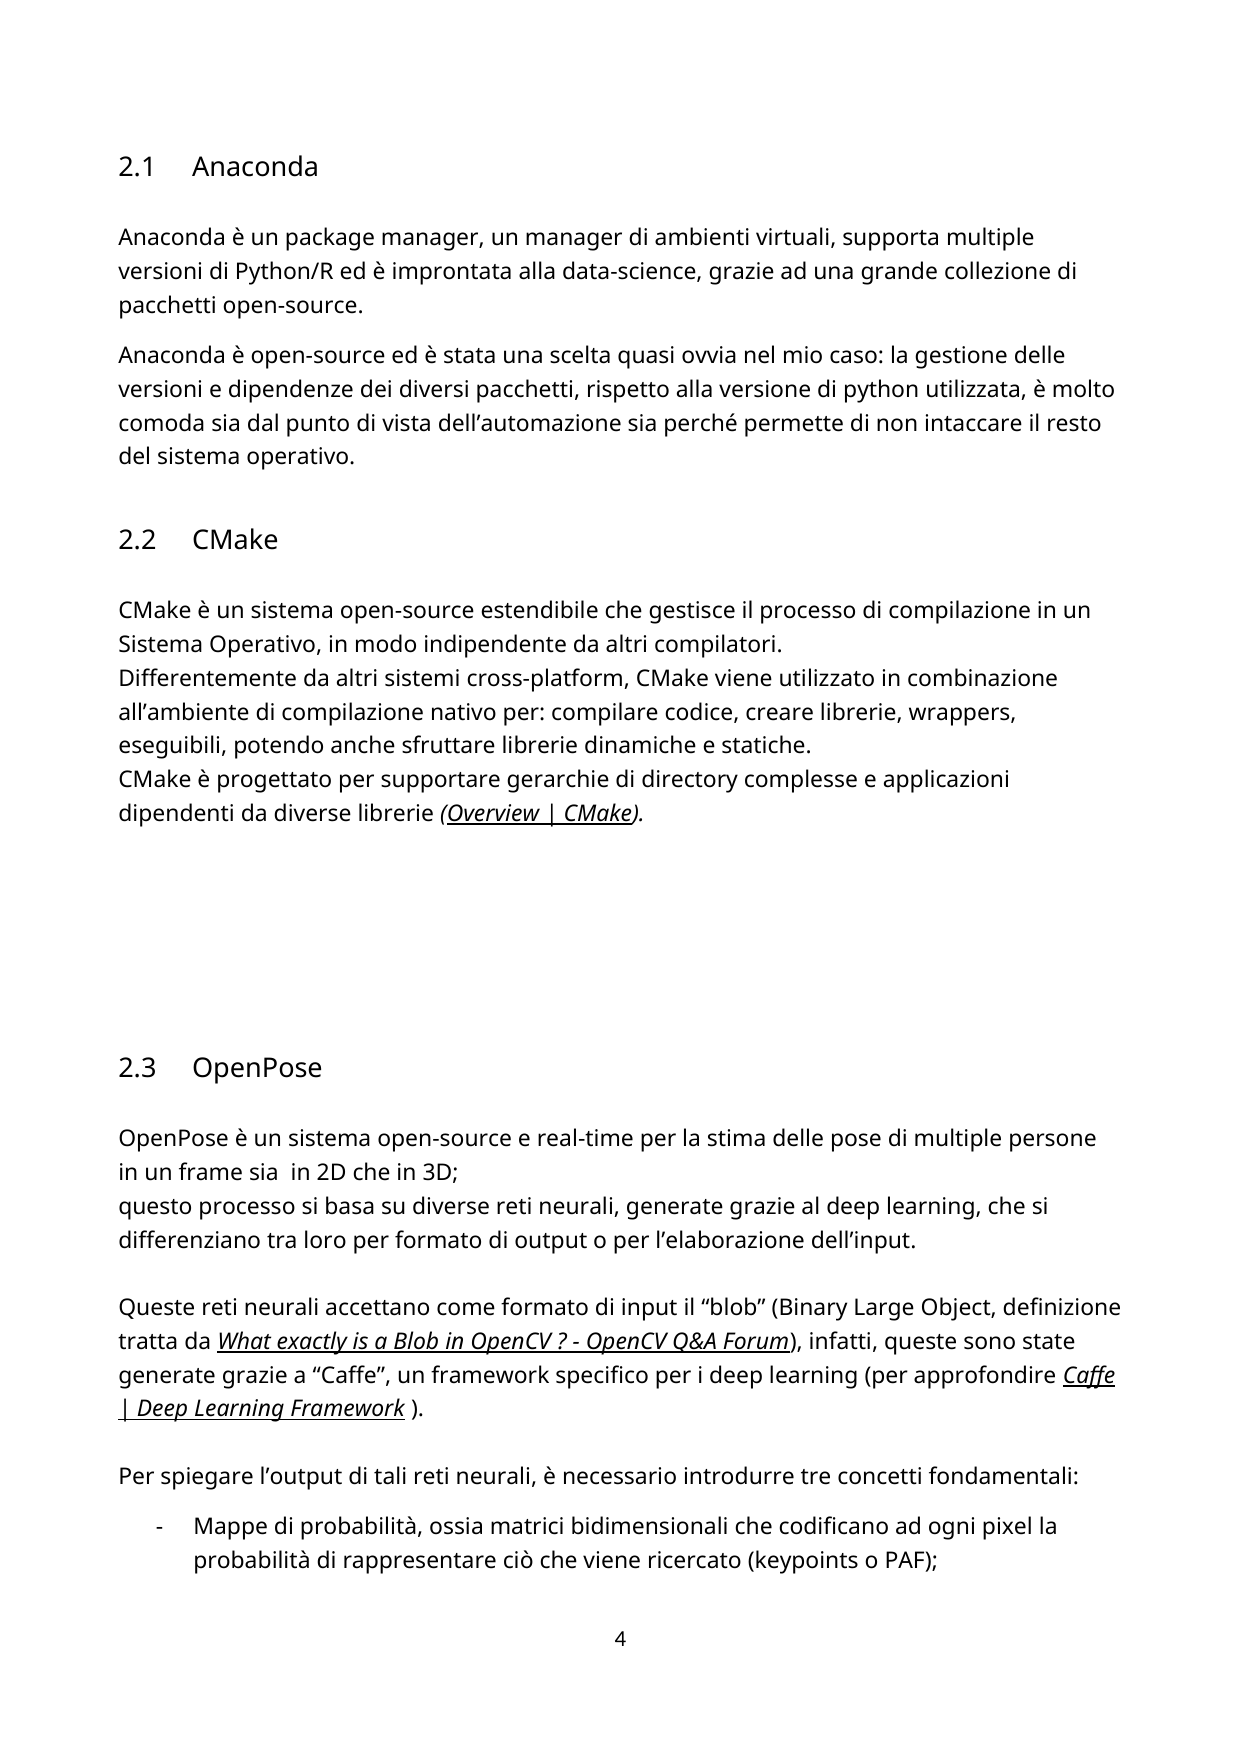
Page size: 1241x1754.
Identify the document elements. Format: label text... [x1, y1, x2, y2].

text CMake è un sistema open-source estendibile che gestisce il processo di compilazione in un Sistema Operativo, in modo indipendente da altri compilatori. Differentemente da altri sistemi cross-platform, CMake viene utilizzato in combinazione all’ambiente di compilazione nativo per: compilare codice, creare librerie, wrappers, eseguibili, potendo anche sfruttare librerie dinamiche e statiche. CMake è progettato per supportare gerarchie di directory complesse e applicazioni dipendenti da diverse librerie (Overview | CMake). [118, 560, 1122, 828]
text Anaconda è open-source ed è stata una scelta quasi ovvia nel mio caso: la gestione delle versioni e dipendenze dei diversi pacchetti, rispetto alla versione di python utilizzata, è molto comoda sia dal punto di vista dell’automazione sia perché permette di non intaccare il resto del sistema operativo. [118, 339, 1122, 502]
text OpenPose è un sistema open-source e real-time per la stima delle pose di multiple persone in un frame sia in 2D che in 3D; questo processo si basa su diverse reti neurali, generate grazie al deep learning, che si differenziano tra loro per formato di output o per l’elaborazione dell’input. Queste reti neurali accettano come formato di input il “blob” (Binary Large Object, definizione tratta da What exactly is a Blob in OpenCV ? - OpenCV Q&A Forum), infatti, queste sono state generate grazie a “Caffe”, un framework specifico per i deep learning (per approfondire Caffe | Deep Learning Framework ). Per spiegare l’output di tali reti neurali, è necessario introdurre tre concetti fondamentali: [118, 1088, 1122, 1491]
subtitle CMake [118, 521, 1122, 557]
subtitle OpenPose [118, 1049, 1122, 1086]
text Anaconda è un package manager, un manager di ambienti virtuali, supporta multiple versioni di Python/R ed è improntata alla data-science, grazie ad una grande collezione di pacchetti open-source. [118, 187, 1122, 320]
subtitle Anaconda [118, 148, 1122, 184]
list Mappe di probabilità, ossia matrici bidimensionali che codificano ad ogni pixel la probabilità di rappresentare ciò che viene ricercato (keypoints o PAF); [156, 1510, 1122, 1575]
